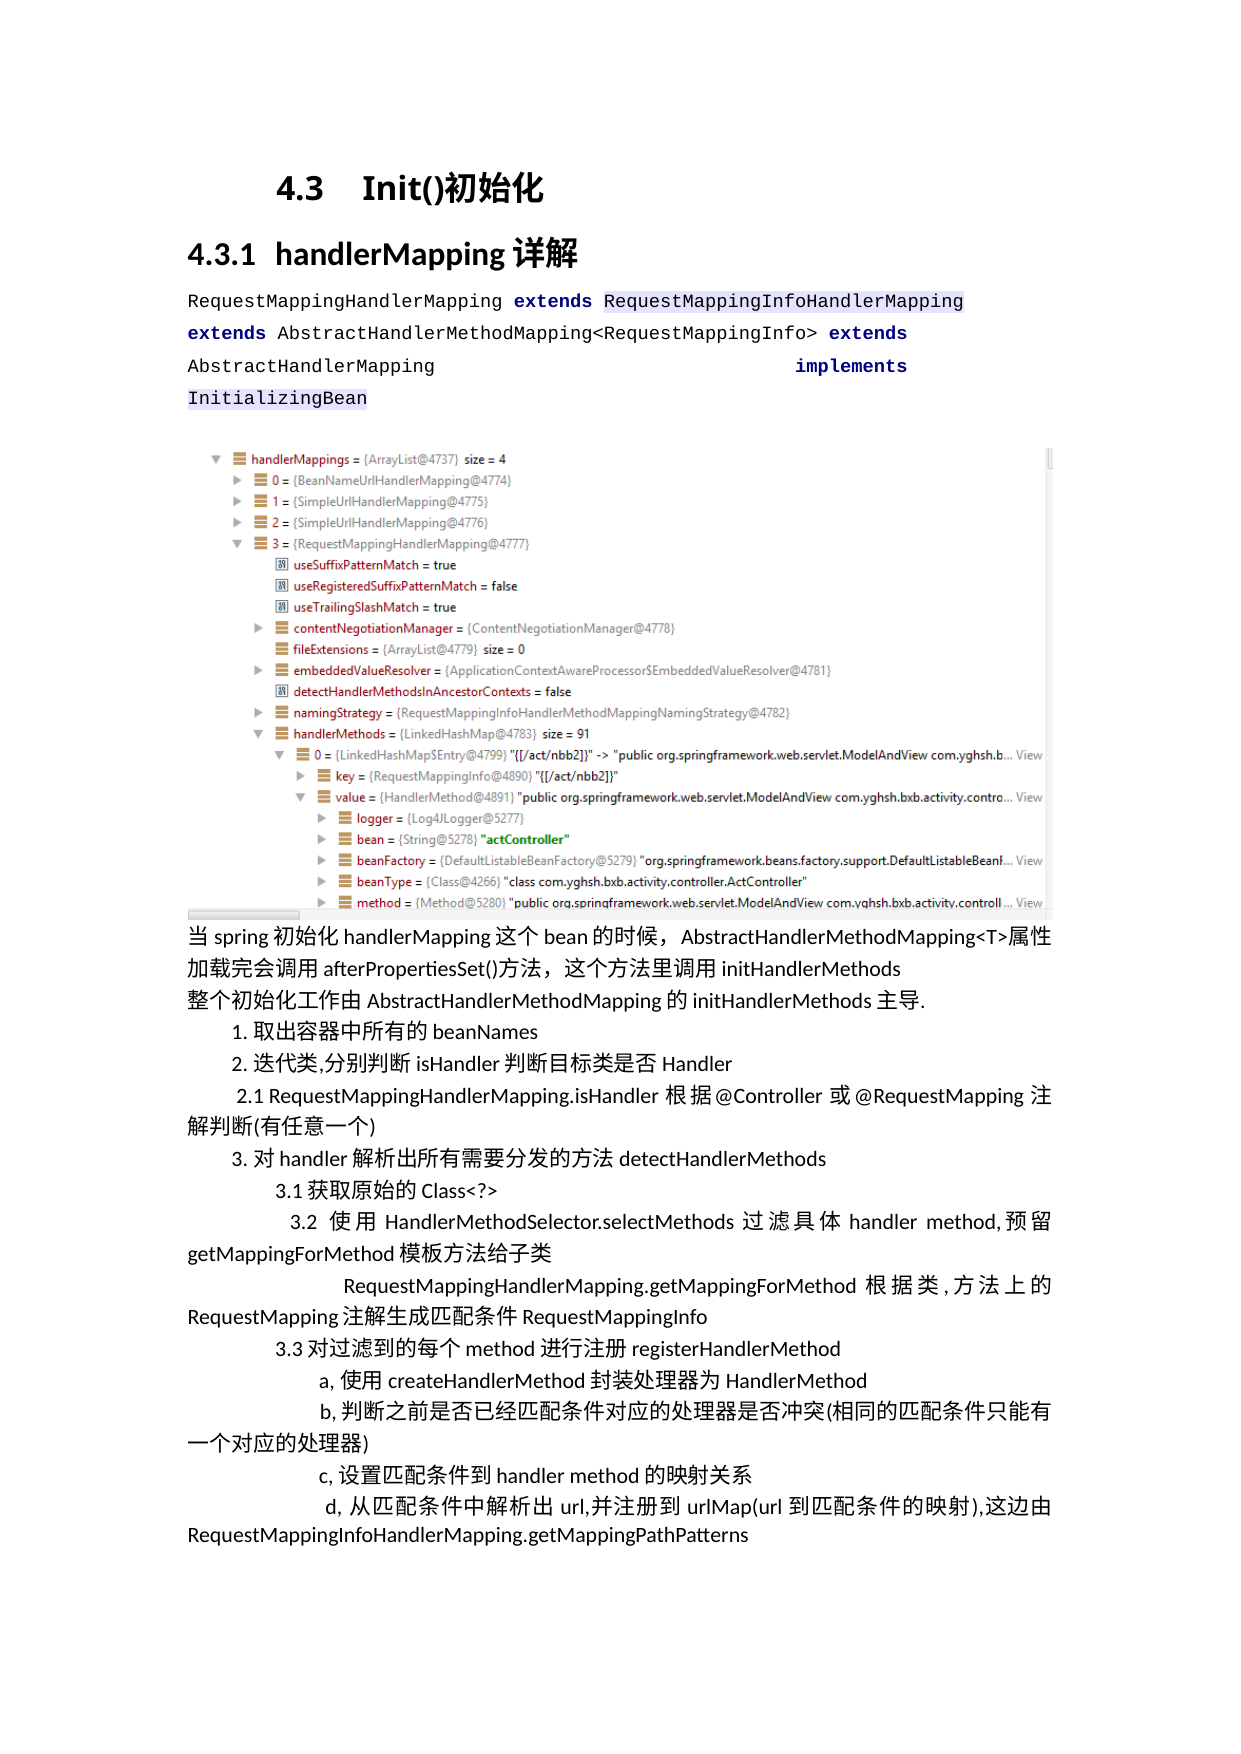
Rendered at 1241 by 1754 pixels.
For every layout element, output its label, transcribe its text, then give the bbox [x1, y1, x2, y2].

subtitle Init()初始化 [276, 162, 1053, 210]
text c, 设置匹配条件到handler method的映射关系 [187, 1458, 1053, 1489]
text a, 使用createHandlerMethod封装处理器为HandlerMethod [187, 1363, 1053, 1394]
text 3.1 获取原始的Class<?> [187, 1173, 1053, 1204]
text 当spring初始化handlerMapping这个bean的时候，AbstractHandlerMethodMapping<T>属性加载完会调用afterPropertiesSet()方法，这个方法里调用initHandlerMethods [187, 920, 1053, 983]
subtitle handlerMapping详解 [187, 227, 1053, 275]
text RequestMappingHandlerMapping extends RequestMappingInfoHandlerMapping extends AbstractHandlerMethodMapping<RequestMappingInfo> extends AbstractHandlerMapping implements InitializingBean [187, 286, 1053, 416]
text 2.1 RequestMappingHandlerMapping.isHandler根据@Controller或@RequestMapping注解判断(有任意一个) [187, 1078, 1053, 1141]
text 3. 对handler解析出所有需要分发的方法detectHandlerMethods [187, 1141, 1053, 1173]
text 2. 迭代类,分别判断isHandler判断目标类是否Handler [187, 1046, 1053, 1078]
picture [187, 448, 1053, 920]
text d, 从匹配条件中解析出url,并注册到urlMap(url到匹配条件的映射),这边由RequestMappingInfoHandlerMapping.getMappingPathPatterns [187, 1489, 1053, 1548]
text RequestMappingHandlerMapping.getMappingForMethod根据类,方法上的RequestMapping注解生成匹配条件RequestMappingInfo [187, 1268, 1053, 1331]
text 1. 取出容器中所有的beanNames [187, 1014, 1053, 1046]
text 3.3 对过滤到的每个method进行注册registerHandlerMethod [187, 1331, 1053, 1363]
text 整个初始化工作由AbstractHandlerMethodMapping的initHandlerMethods主导. [187, 983, 1053, 1014]
text b, 判断之前是否已经匹配条件对应的处理器是否冲突(相同的匹配条件只能有一个对应的处理器) [187, 1394, 1053, 1458]
text 3.2 使用HandlerMethodSelector.selectMethods过滤具体handler method,预留getMappingForMethod模板方法给子类 [187, 1204, 1053, 1268]
